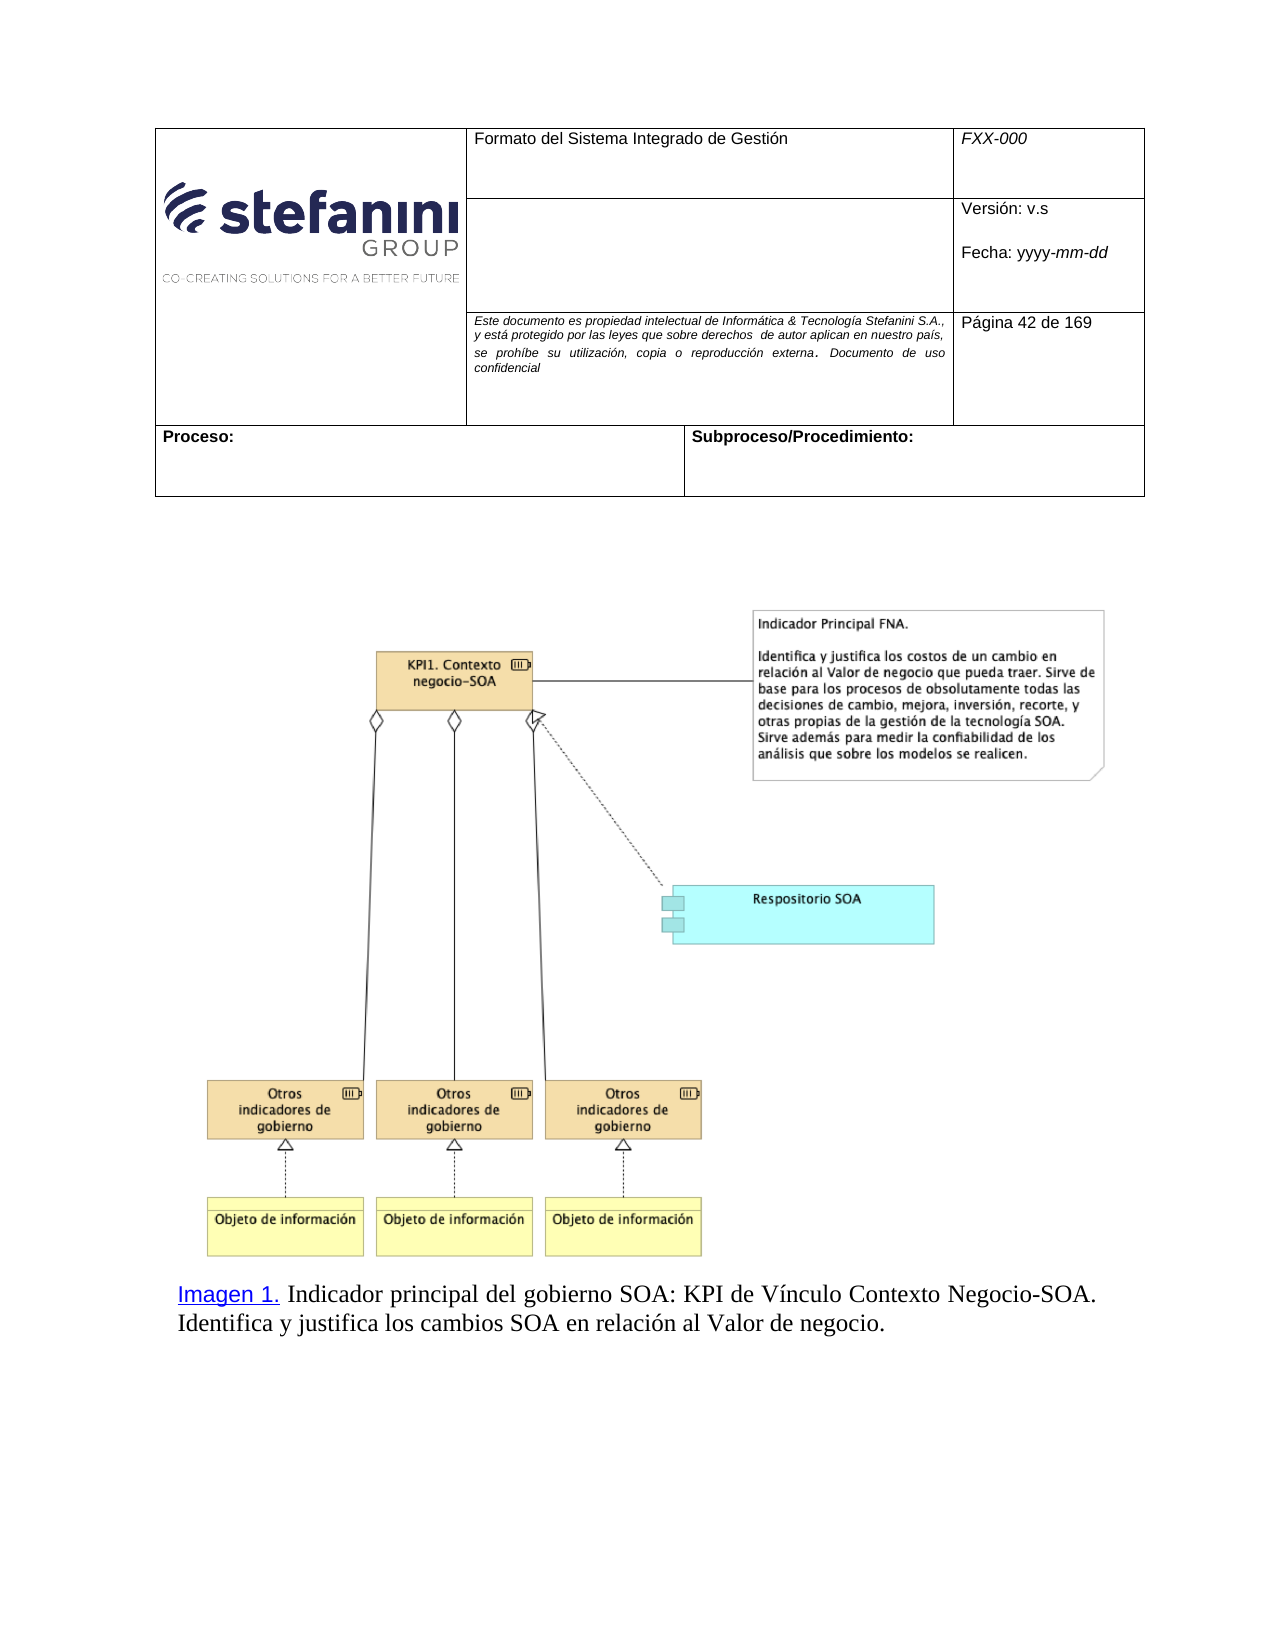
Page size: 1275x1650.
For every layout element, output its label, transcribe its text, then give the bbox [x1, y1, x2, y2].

picture [196, 599, 1115, 1267]
text Imagen 1. Indicador principal del gobierno SOA: KPI de Vínculo Contexto Negocio-SOA. Identifica y justifica los cambios SOA en relación al Valor de negocio. [177, 1279, 1098, 1337]
picture [162, 182, 460, 286]
